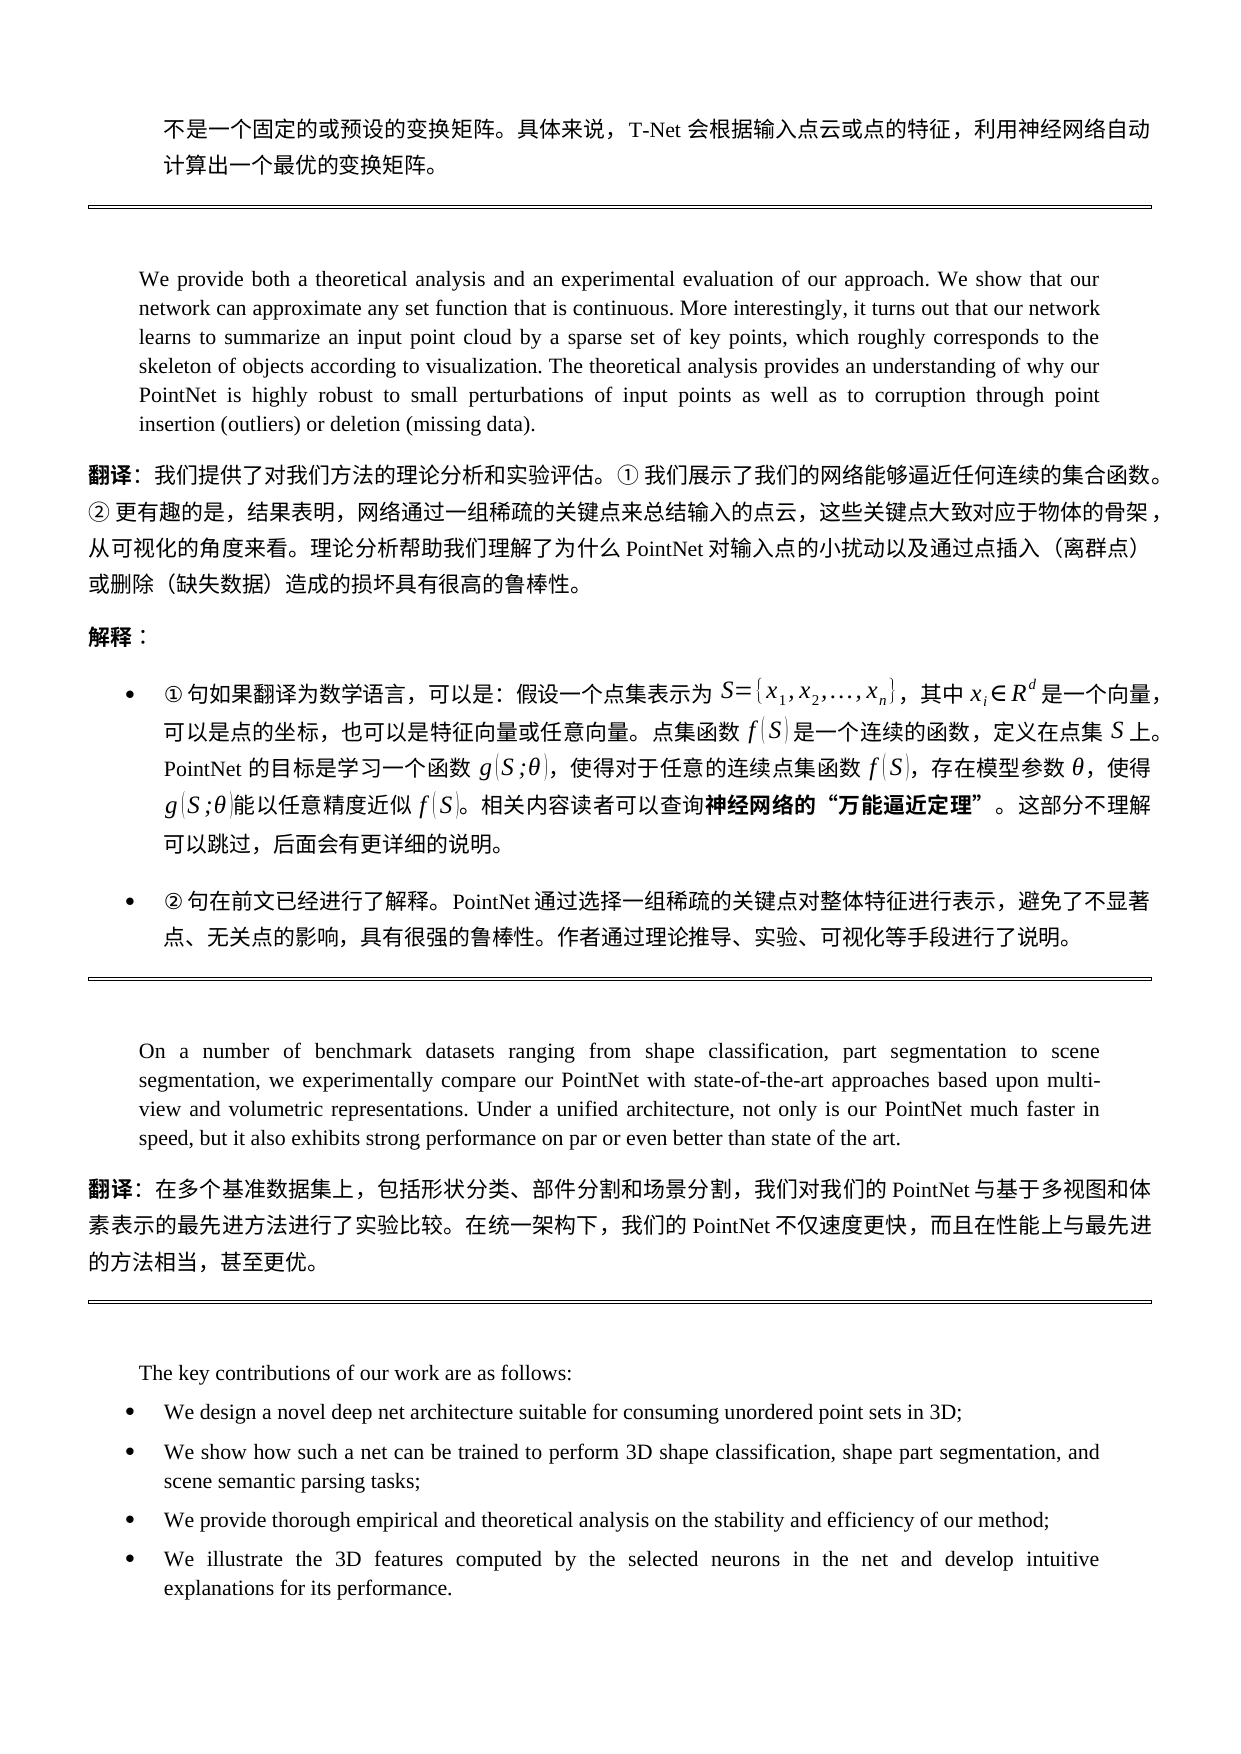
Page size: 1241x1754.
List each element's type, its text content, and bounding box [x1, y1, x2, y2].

text On a number of benchmark datasets ranging from shape classification, part segmentation to scene segmentation, we experimentally compare our PointNet with state-of-the-art approaches based upon multi-view and volumetric representations. Under a unified architecture, not only is our PointNet much faster in speed, but it also exhibits strong performance on par or even better than state of the art. [139, 1038, 1102, 1150]
list ②句在前文已经进行了解释。PointNet通过选择一组稀疏的关键点对整体特征进行表示，避免了不显著点、无关点的影响，具有很强的鲁棒性。作者通过理论推导、实验、可视化等手段进行了说明。 [126, 884, 1152, 952]
list ①句如果翻译为数学语言，可以是：假设一个点集表示为 ，其中 是一个向量，可以是点的坐标，也可以是特征向量或任意向量。点集函数 是一个连续的函数，定义在点集 上。PointNet 的目标是学习一个函数 ，使得对于任意的连续点集函数 ，存在模型参数 ，使得能以任意精度近似 。相关内容读者可以查询神经网络的“万能逼近定理”。这部分不理解可以跳过，后面会有更详细的说明。 [126, 675, 1152, 858]
text We provide both a theoretical analysis and an experimental evaluation of our approach. We show that our network can approximate any set function that is continuous. More interestingly, it turns out that our network learns to summarize an input point cloud by a sparse set of key points, which roughly corresponds to the skeleton of objects according to visualization. The theoretical analysis provides an understanding of why our PointNet is highly robust to small perturbations of input points as well as to corruption through point insertion (outliers) or deletion (missing data). [139, 266, 1102, 436]
text The key contributions of our work are as follows: [139, 1360, 1102, 1385]
text 翻译：在多个基准数据集上，包括形状分类、部件分割和场景分割，我们对我们的PointNet与基于多视图和体素表示的最先进方法进行了实验比较。在统一架构下，我们的PointNet不仅速度更快，而且在性能上与最先进的方法相当，甚至更优。 [89, 1172, 1152, 1277]
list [126, 112, 1152, 180]
list We design a novel deep net architecture suitable for consuming unordered point sets in 3D; [126, 1399, 1102, 1424]
text 解释： [89, 622, 1152, 652]
text 翻译：我们提供了对我们方法的理论分析和实验评估。① 我们展示了我们的网络能够逼近任何连续的集合函数。② 更有趣的是，结果表明，网络通过一组稀疏的关键点来总结输入的点云，这些关键点大致对应于物体的骨架，从可视化的角度来看。理论分析帮助我们理解了为什么PointNet对输入点的小扰动以及通过点插入（离群点）或删除（缺失数据）造成的损坏具有很高的鲁棒性。 [89, 458, 1152, 599]
list We provide thorough empirical and theoretical analysis on the stability and efficiency of our method; [126, 1507, 1102, 1532]
list We show how such a net can be trained to perform 3D shape classification, shape part segmentation, and scene semantic parsing tasks; [126, 1439, 1102, 1493]
list We illustrate the 3D features computed by the selected neurons in the net and develop intuitive explanations for its performance. [126, 1546, 1102, 1601]
